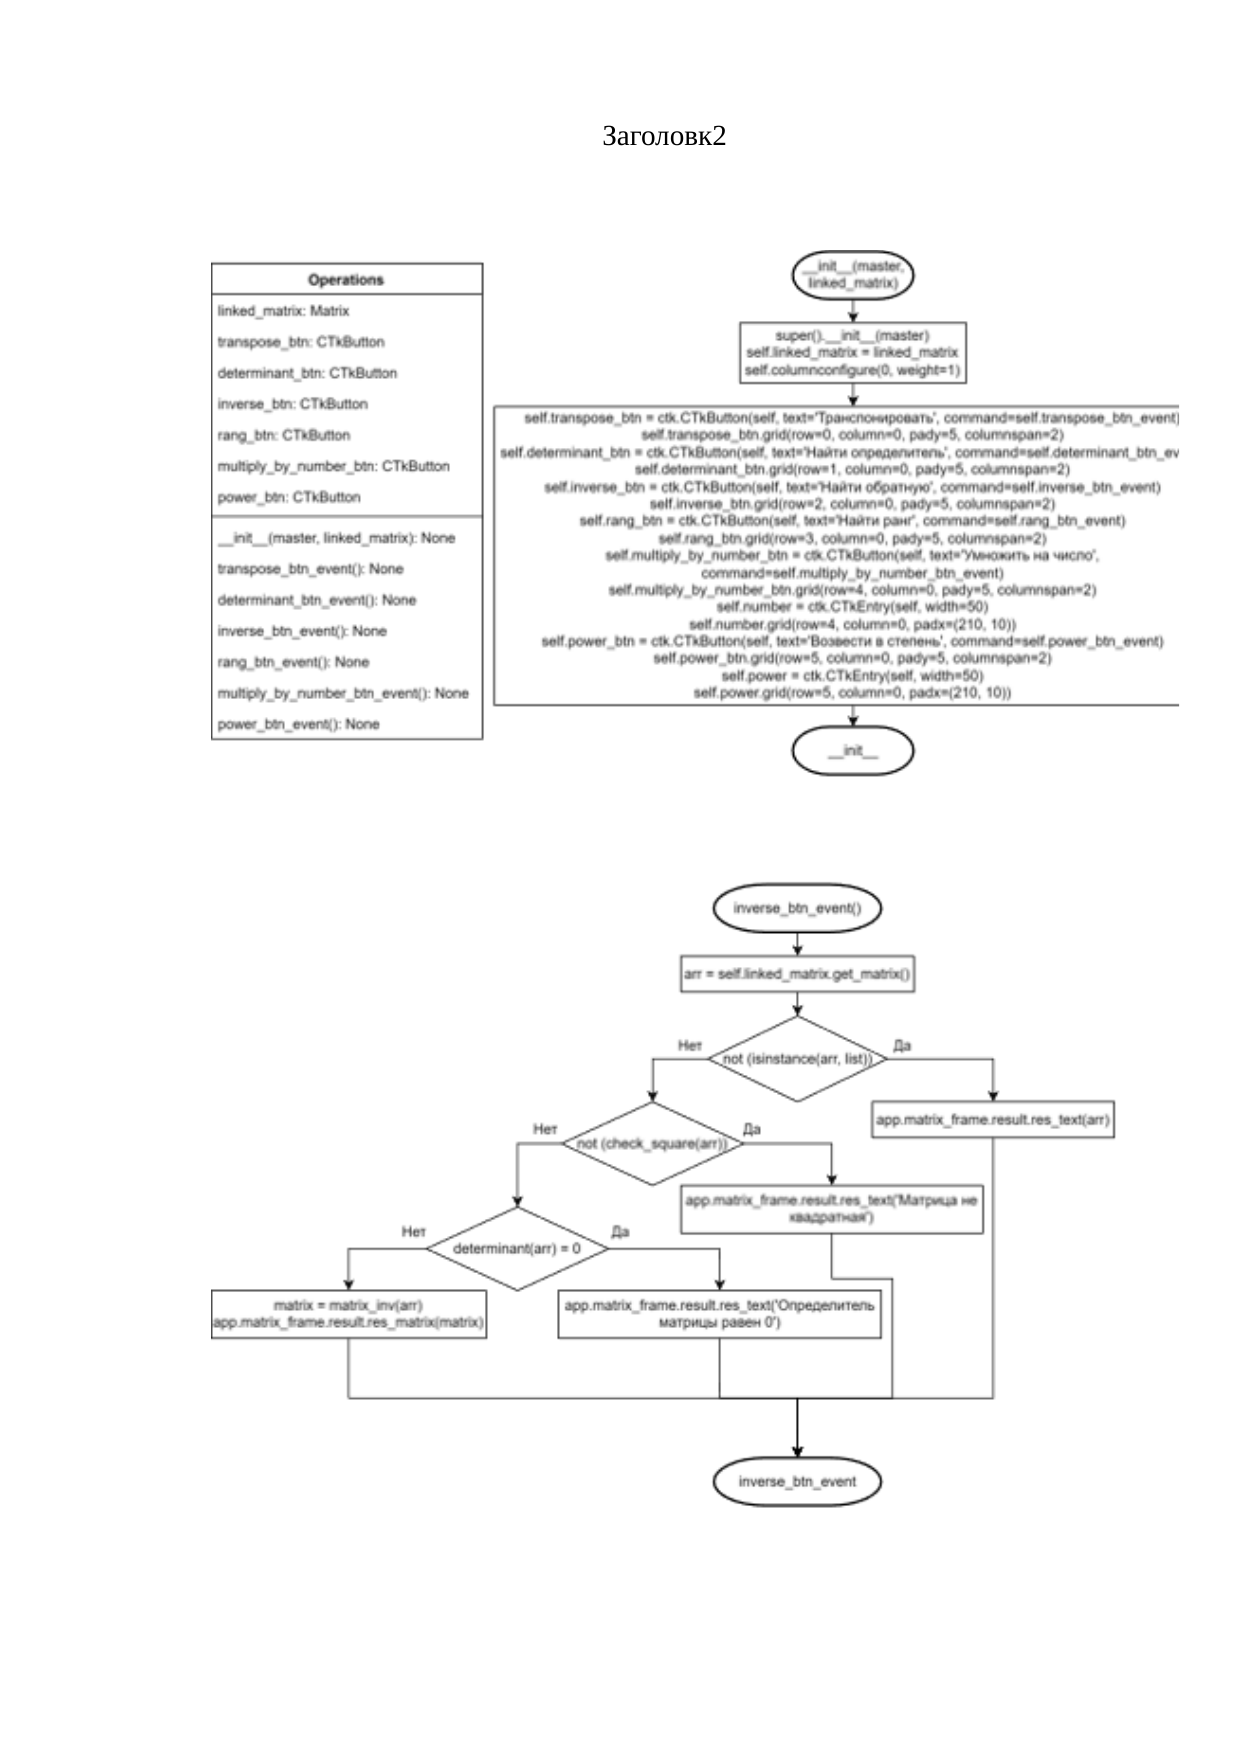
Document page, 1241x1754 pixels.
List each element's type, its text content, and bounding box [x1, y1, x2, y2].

picture [211, 249, 1180, 1586]
text Заголовк2 [177, 118, 1152, 152]
